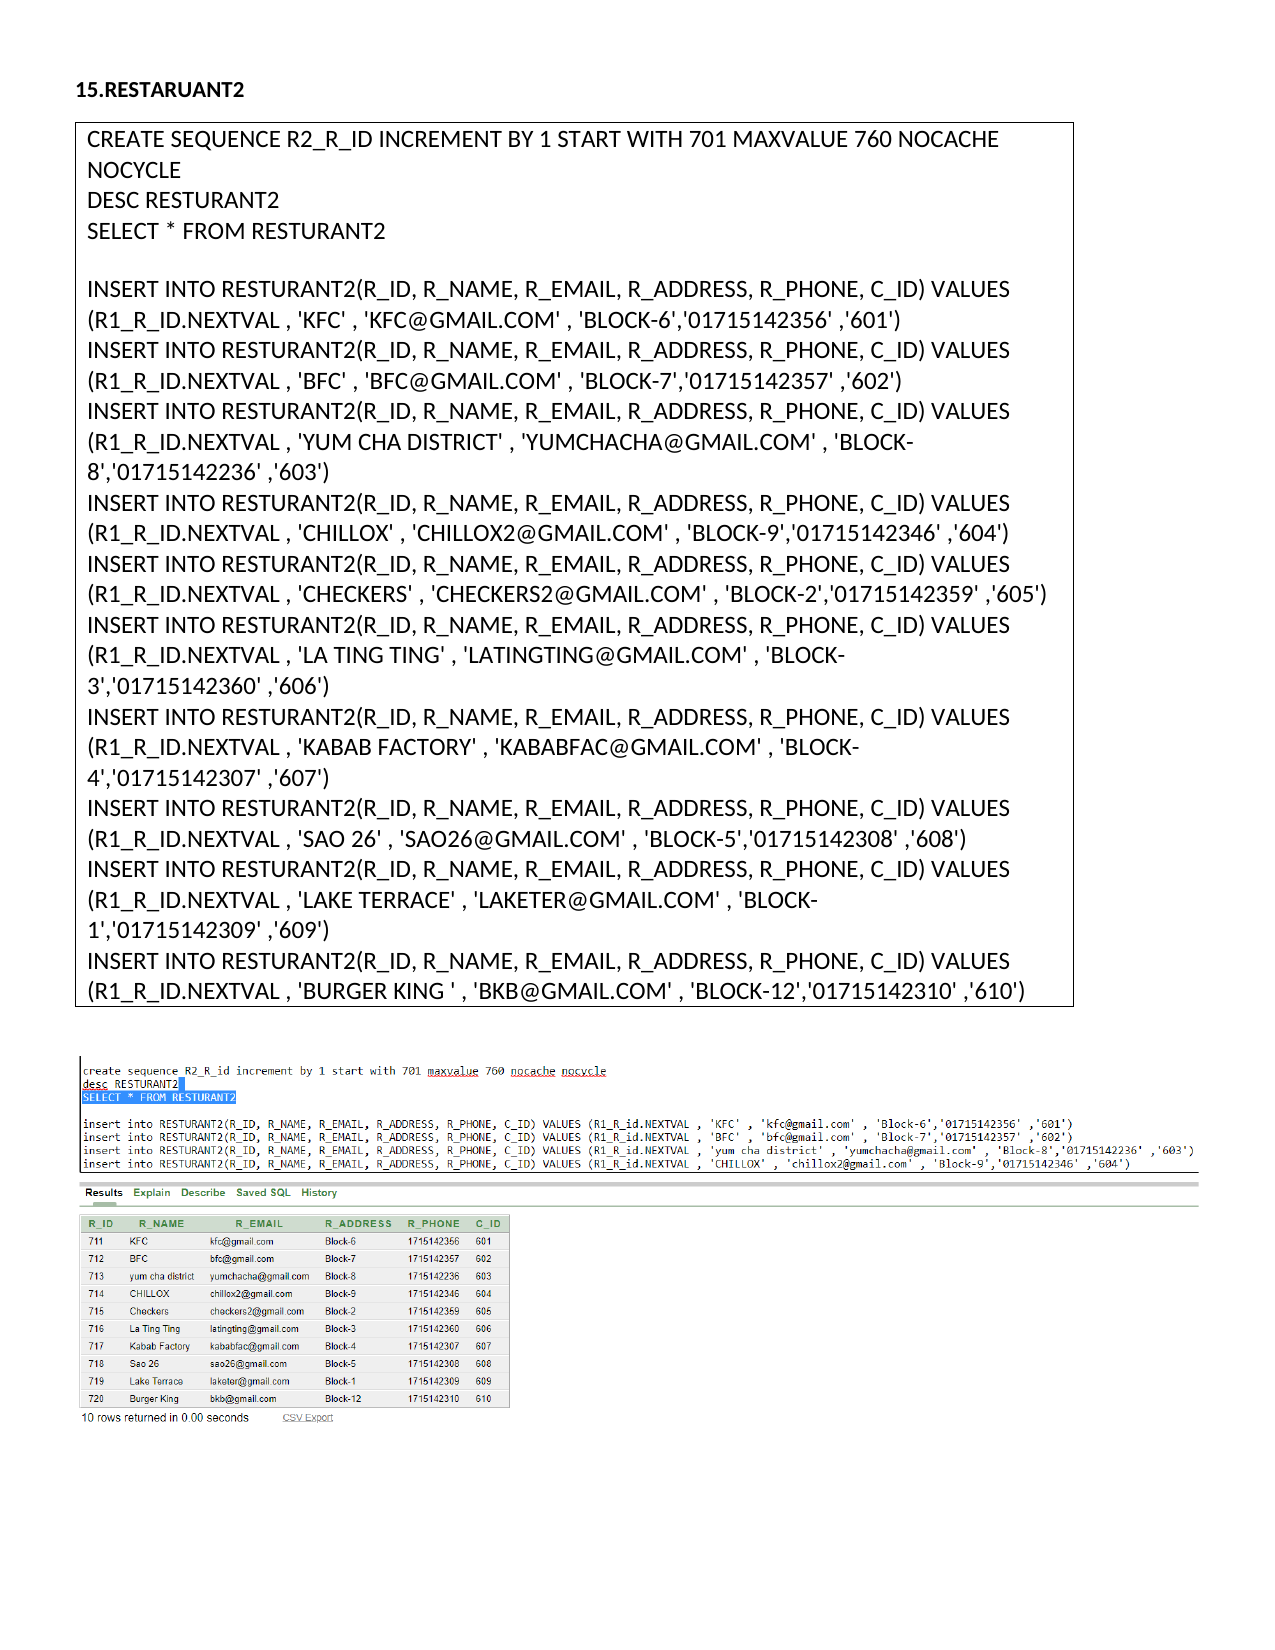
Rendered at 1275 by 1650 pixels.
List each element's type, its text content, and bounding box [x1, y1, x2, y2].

picture [75, 1056, 1199, 1431]
text 15.RESTARUANT2 [75, 75, 1200, 103]
table_header CREATE SEQUENCE R2_R_ID INCREMENT BY 1 START WITH 701 MAXVALUE 760 NOCACHE NOCYCLE DESC RESTURANT2 SELECT * FROM RESTURANT2 INSERT INTO RESTURANT2(R_ID, R_NAME, R_EMAIL, R_ADDRESS, R_PHONE, C_ID) VALUES (R1_R_ID.NEXTVAL , 'KFC' , 'KFC@GMAIL.COM' , 'BLOCK-6','01715142356' ,'601') INSERT INTO RESTURANT2(R_ID, R_NAME, R_EMAIL, R_ADDRESS, R_PHONE, C_ID) VALUES (R1_R_ID.NEXTVAL , 'BFC' , 'BFC@GMAIL.COM' , 'BLOCK-7','01715142357' ,'602') INSERT INTO RESTURANT2(R_ID, R_NAME, R_EMAIL, R_ADDRESS, R_PHONE, C_ID) VALUES (R1_R_ID.NEXTVAL , 'YUM CHA DISTRICT' , 'YUMCHACHA@GMAIL.COM' , 'BLOCK-8','01715142236' ,'603') INSERT INTO RESTURANT2(R_ID, R_NAME, R_EMAIL, R_ADDRESS, R_PHONE, C_ID) VALUES (R1_R_ID.NEXTVAL , 'CHILLOX' , 'CHILLOX2@GMAIL.COM' , 'BLOCK-9','01715142346' ,'604') INSERT INTO RESTURANT2(R_ID, R_NAME, R_EMAIL, R_ADDRESS, R_PHONE, C_ID) VALUES (R1_R_ID.NEXTVAL , 'CHECKERS' , 'CHECKERS2@GMAIL.COM' , 'BLOCK-2','01715142359' ,'605') INSERT INTO RESTURANT2(R_ID, R_NAME, R_EMAIL, R_ADDRESS, R_PHONE, C_ID) VALUES (R1_R_ID.NEXTVAL , 'LA TING TING' , 'LATINGTING@GMAIL.COM' , 'BLOCK-3','01715142360' ,'606') INSERT INTO RESTURANT2(R_ID, R_NAME, R_EMAIL, R_ADDRESS, R_PHONE, C_ID) VALUES (R1_R_ID.NEXTVAL , 'KABAB FACTORY' , 'KABABFAC@GMAIL.COM' , 'BLOCK-4','01715142307' ,'607') INSERT INTO RESTURANT2(R_ID, R_NAME, R_EMAIL, R_ADDRESS, R_PHONE, C_ID) VALUES (R1_R_ID.NEXTVAL , 'SAO 26' , 'SAO26@GMAIL.COM' , 'BLOCK-5','01715142308' ,'608') INSERT INTO RESTURANT2(R_ID, R_NAME, R_EMAIL, R_ADDRESS, R_PHONE, C_ID) VALUES (R1_R_ID.NEXTVAL , 'LAKE TERRACE' , 'LAKETER@GMAIL.COM' , 'BLOCK-1','01715142309' ,'609') INSERT INTO RESTURANT2(R_ID, R_NAME, R_EMAIL, R_ADDRESS, R_PHONE, C_ID) VALUES (R1_R_ID.NEXTVAL , 'BURGER KING ' , 'BKB@GMAIL.COM' , 'BLOCK-12','01715142310' ,'610') [76, 123, 1073, 1006]
